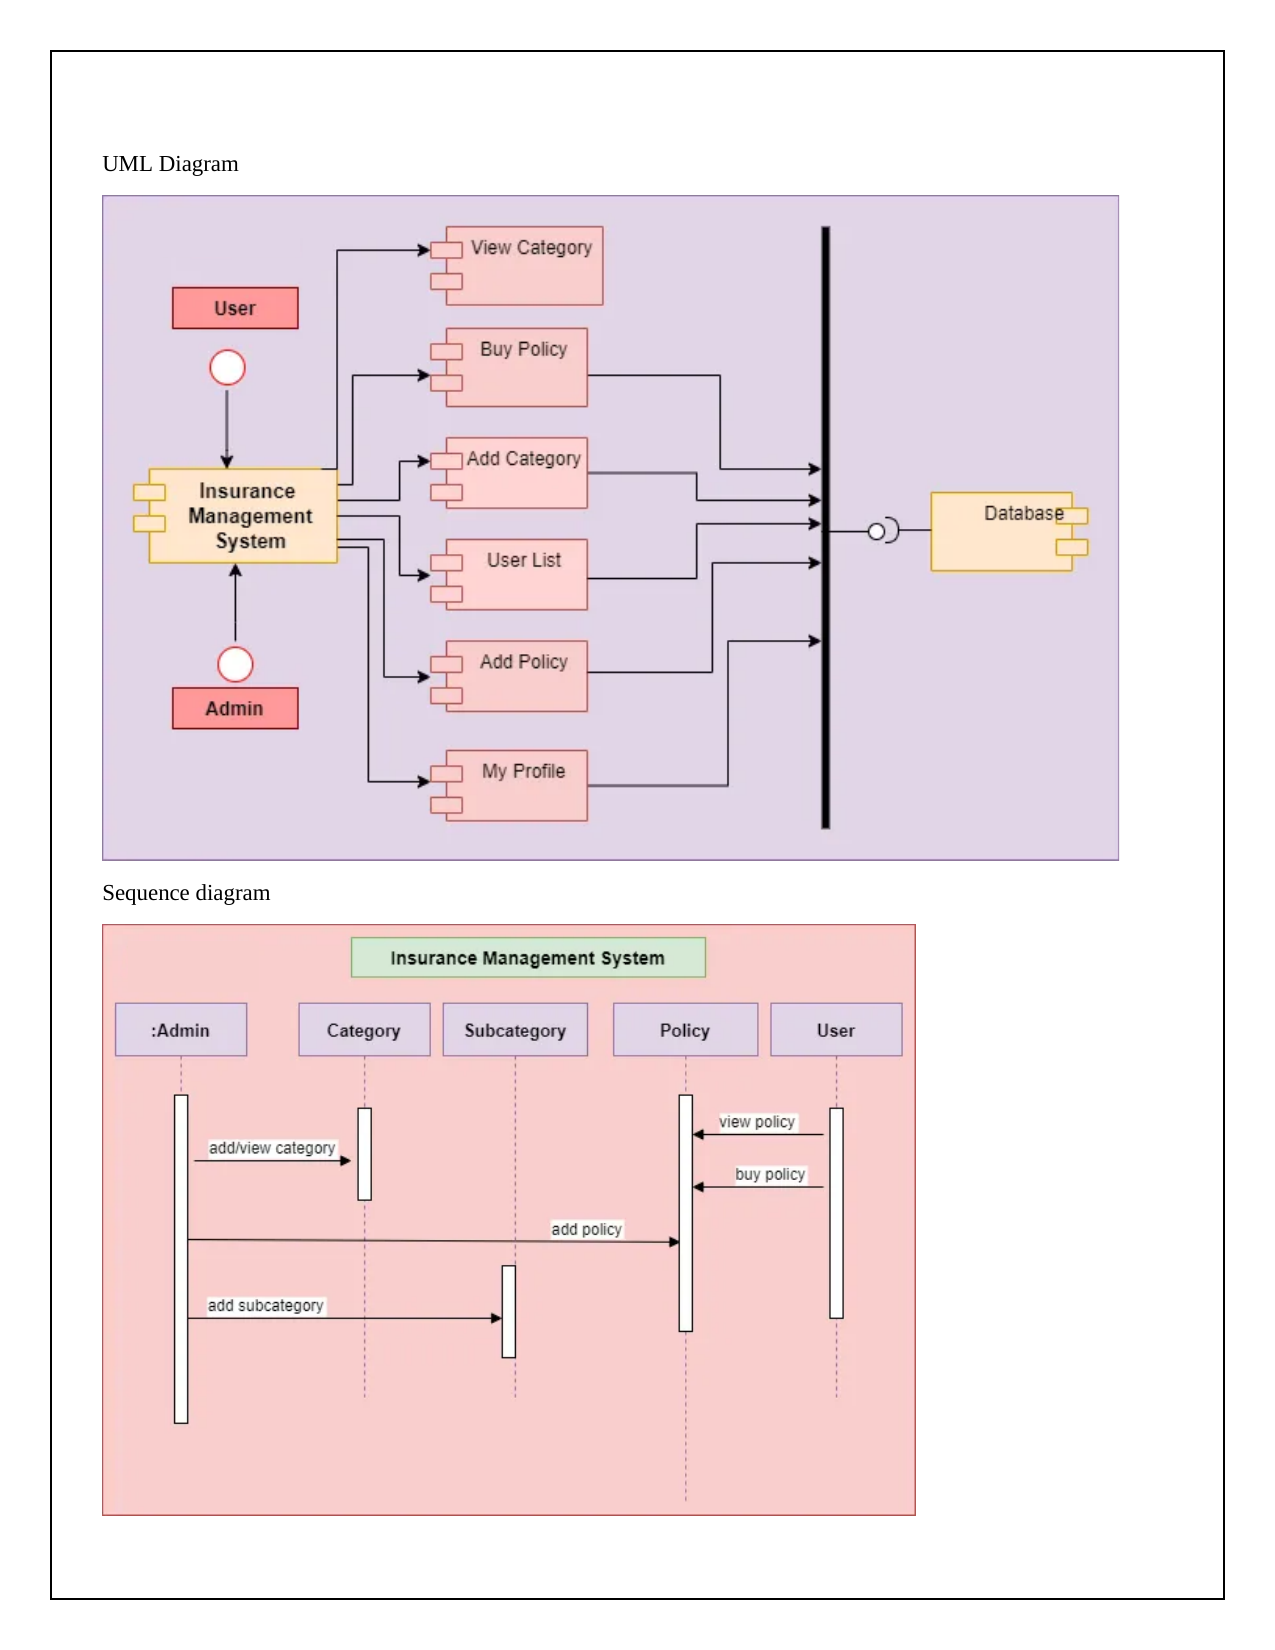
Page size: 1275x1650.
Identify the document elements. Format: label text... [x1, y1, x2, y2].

picture [102, 924, 916, 1516]
picture [102, 195, 1120, 861]
text Sequence diagram [102, 879, 1152, 906]
text UML Diagram [102, 150, 1152, 176]
